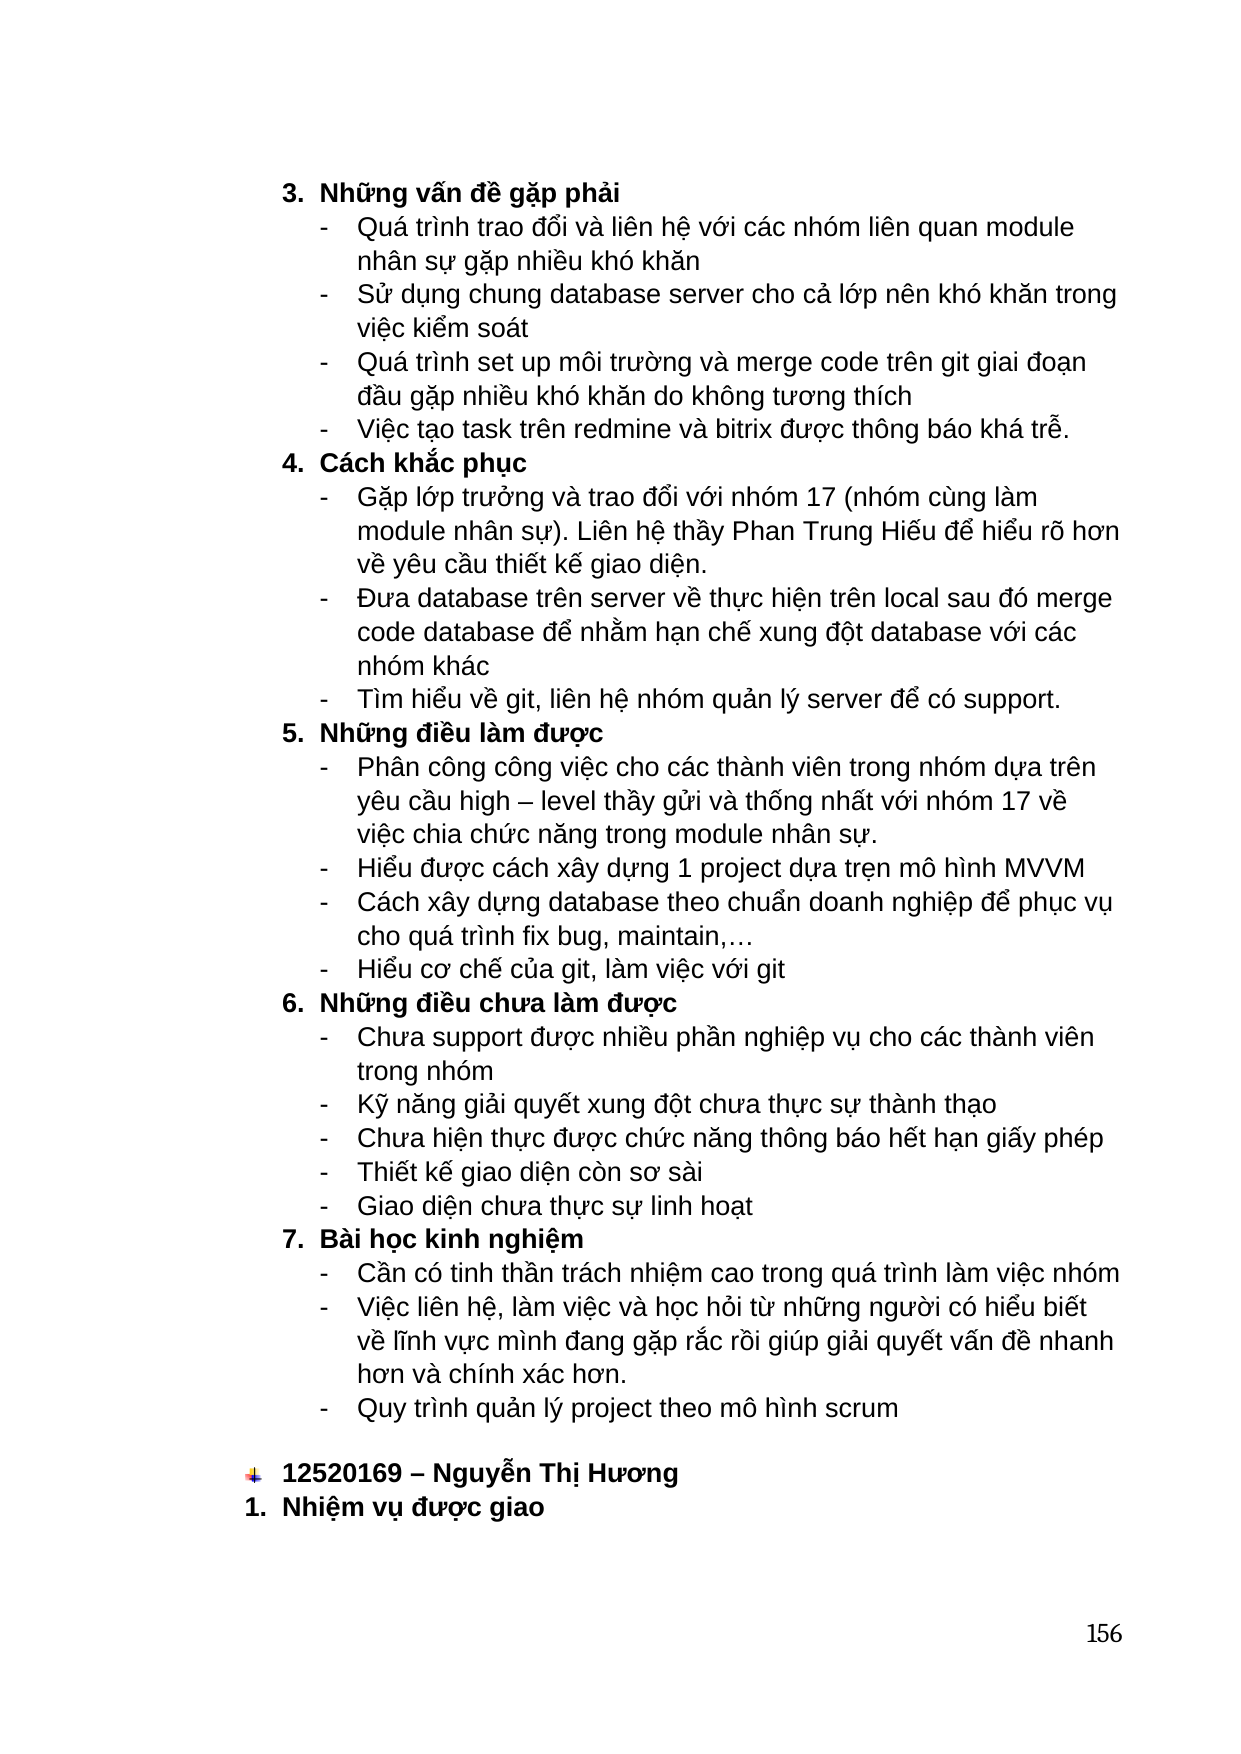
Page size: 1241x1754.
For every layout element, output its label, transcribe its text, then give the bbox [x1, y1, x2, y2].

list Phân công công việc cho các thành viên trong nhóm dựa trên yêu cầu high – level thầy gửi và thống nhất với nhóm 17 về việc chia chức năng trong module nhân sự. [319, 751, 1122, 850]
picture [245, 1466, 262, 1483]
list Những điều chưa làm được [282, 987, 1122, 1018]
list Cách khắc phục [282, 447, 1122, 478]
list Giao diện chưa thực sự linh hoạt [319, 1190, 1122, 1221]
list Những điều làm được [282, 717, 1122, 748]
list Gặp lớp trưởng và trao đổi với nhóm 17 (nhóm cùng làm module nhân sự). Liên hệ thầy Phan Trung Hiếu để hiểu rõ hơn về yêu cầu thiết kế giao diện. [319, 481, 1122, 580]
list Việc liên hệ, làm việc và học hỏi từ những người có hiểu biết về lĩnh vực mình đang gặp rắc rồi giúp giải quyết vấn đề nhanh hơn và chính xác hơn. [319, 1291, 1122, 1390]
list Cần có tinh thần trách nhiệm cao trong quá trình làm việc nhóm [319, 1257, 1122, 1288]
list Chưa support được nhiều phần nghiệp vụ cho các thành viên trong nhóm [319, 1021, 1122, 1086]
list Sử dụng chung database server cho cả lớp nên khó khăn trong việc kiểm soát [319, 278, 1122, 343]
list Việc tạo task trên redmine và bitrix được thông báo khá trễ. [319, 413, 1122, 445]
list Thiết kế giao diện còn sơ sài [319, 1156, 1122, 1187]
list Quá trình trao đổi và liên hệ với các nhóm liên quan module nhân sự gặp nhiều khó khăn [319, 211, 1122, 276]
list Đưa database trên server về thực hiện trên local sau đó merge code database để nhằm hạn chế xung đột database với các nhóm khác [319, 582, 1122, 681]
list Bài học kinh nghiệm [282, 1223, 1122, 1255]
list Nhiệm vụ được giao [244, 1491, 1122, 1522]
list 12520169 – Nguyễn Thị Hương [244, 1457, 1122, 1488]
list Chưa hiện thực được chức năng thông báo hết hạn giấy phép [319, 1122, 1122, 1153]
list Những vấn đề gặp phải [282, 177, 1122, 208]
list Kỹ năng giải quyết xung đột chưa thực sự thành thạo [319, 1088, 1122, 1120]
list Hiểu được cách xây dựng 1 project dựa trẹn mô hình MVVM [319, 852, 1122, 883]
list Hiểu cơ chế của git, làm việc với git [319, 953, 1122, 985]
list Tìm hiểu về git, liên hệ nhóm quản lý server để có support. [319, 683, 1122, 715]
list Quy trình quản lý project theo mô hình scrum [319, 1392, 1122, 1423]
list Quá trình set up môi trường và merge code trên git giai đoạn đầu gặp nhiều khó khăn do không tương thích [319, 346, 1122, 411]
list Cách xây dựng database theo chuẩn doanh nghiệp để phục vụ cho quá trình fix bug, maintain,… [319, 886, 1122, 951]
